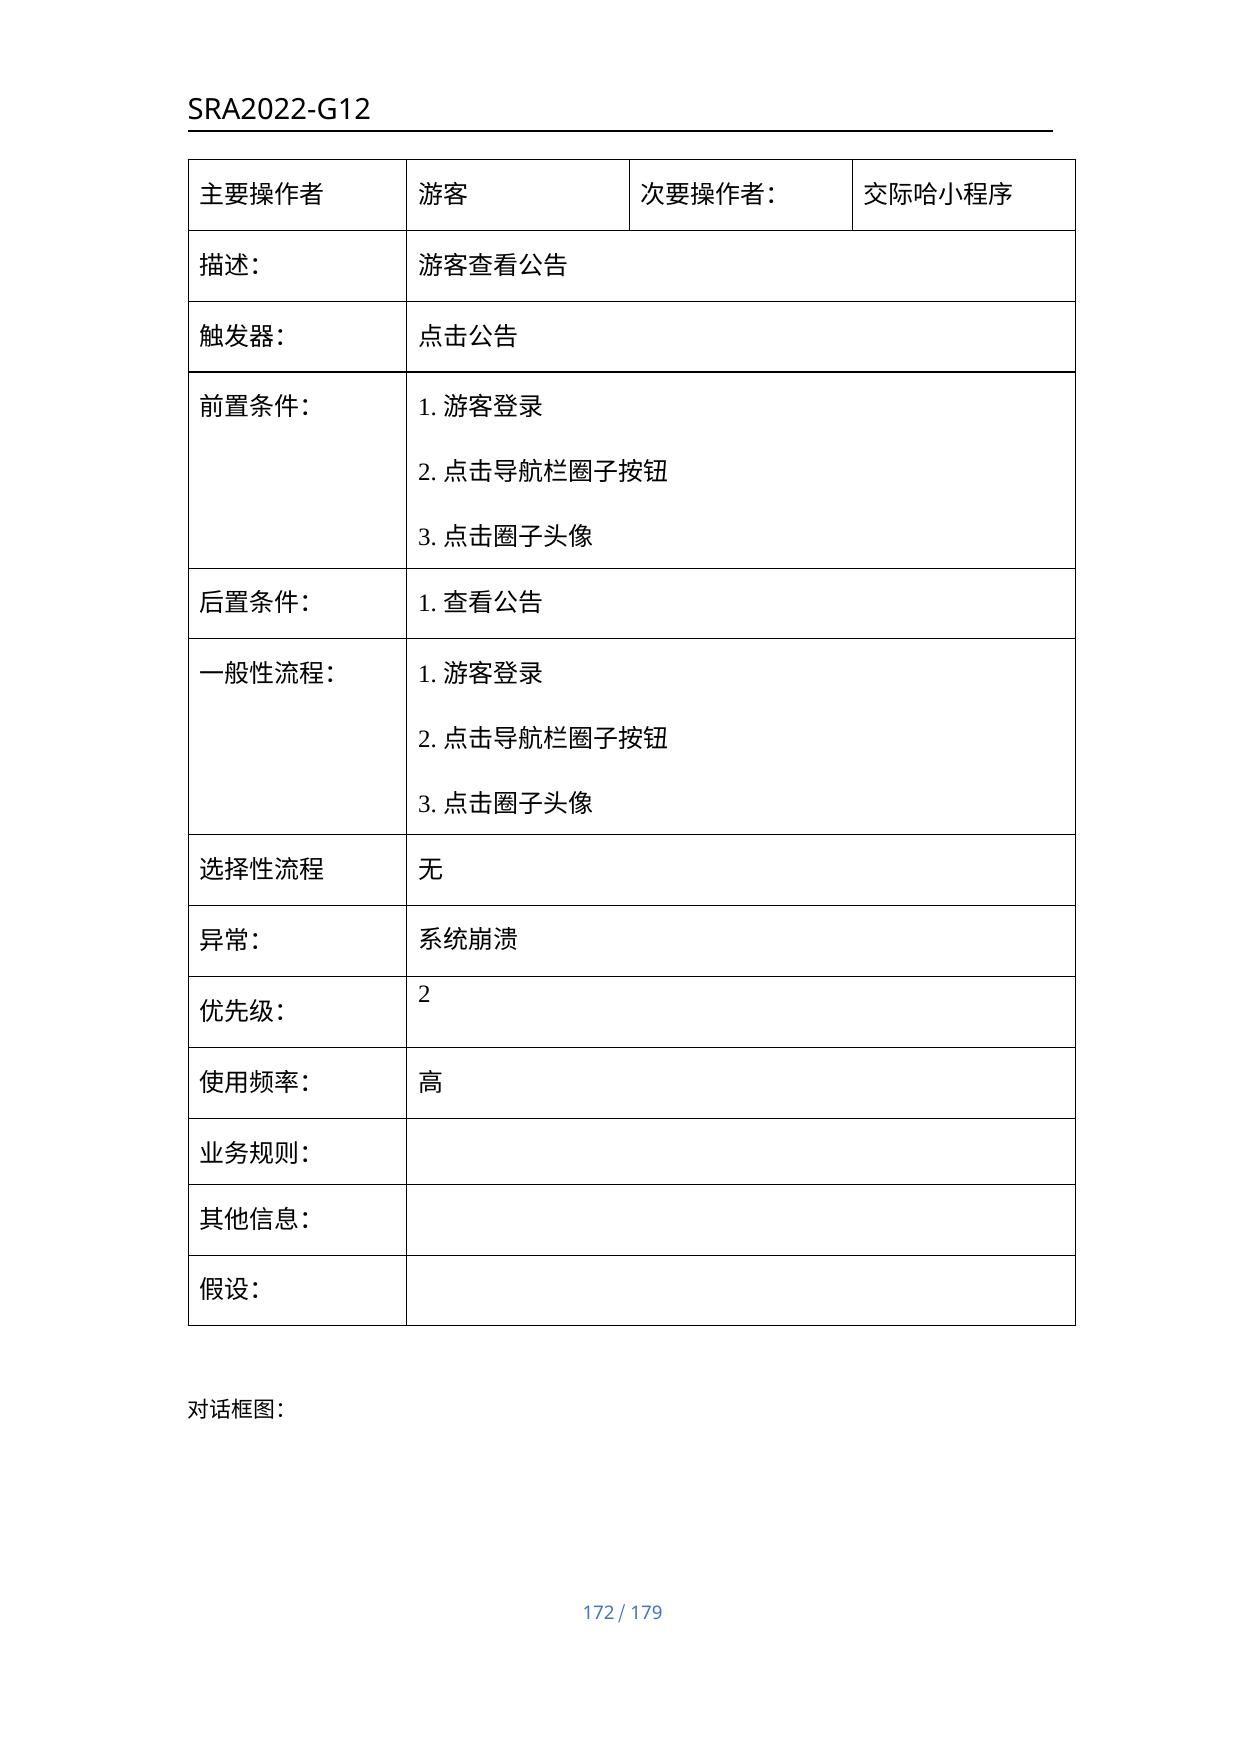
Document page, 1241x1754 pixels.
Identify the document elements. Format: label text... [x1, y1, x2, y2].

table_cell 描述： [189, 231, 406, 301]
table_cell 次要操作者： [630, 160, 852, 230]
table_cell 交际哈小程序 [853, 160, 1075, 230]
table_cell 其他信息： [189, 1185, 406, 1254]
text 对话框图： [187, 1391, 1053, 1424]
table_cell 游客登录 2. 点击导航栏圈子按钮 3. 点击圈子头像 [407, 373, 1075, 567]
table_cell 优先级： [189, 977, 406, 1047]
table_cell 异常： [189, 906, 406, 976]
table_cell 2 [407, 977, 1075, 1047]
table_cell 前置条件： [189, 373, 406, 567]
table_cell 后置条件： [189, 569, 406, 638]
table_cell 主要操作者 [189, 160, 406, 230]
table_cell 游客 [407, 160, 629, 230]
table_cell [407, 1119, 1075, 1184]
table_cell 无 [407, 835, 1075, 905]
table_cell [407, 1185, 1075, 1254]
table_cell 游客登录 2. 点击导航栏圈子按钮 3. 点击圈子头像 [407, 639, 1075, 834]
table_cell 假设： [189, 1256, 406, 1325]
table_cell 选择性流程 [189, 835, 406, 905]
table_cell 业务规则： [189, 1119, 406, 1184]
table_cell 1. 查看公告 [407, 569, 1075, 638]
table_cell 一般性流程： [189, 639, 406, 834]
table_cell 系统崩溃 [407, 906, 1075, 976]
table_cell 高 [407, 1048, 1075, 1118]
table_cell [407, 1256, 1075, 1325]
table_cell 游客查看公告 [407, 231, 1075, 301]
table_cell 点击公告 [407, 302, 1075, 371]
table_cell 使用频率： [189, 1048, 406, 1118]
table_cell 触发器： [189, 302, 406, 371]
